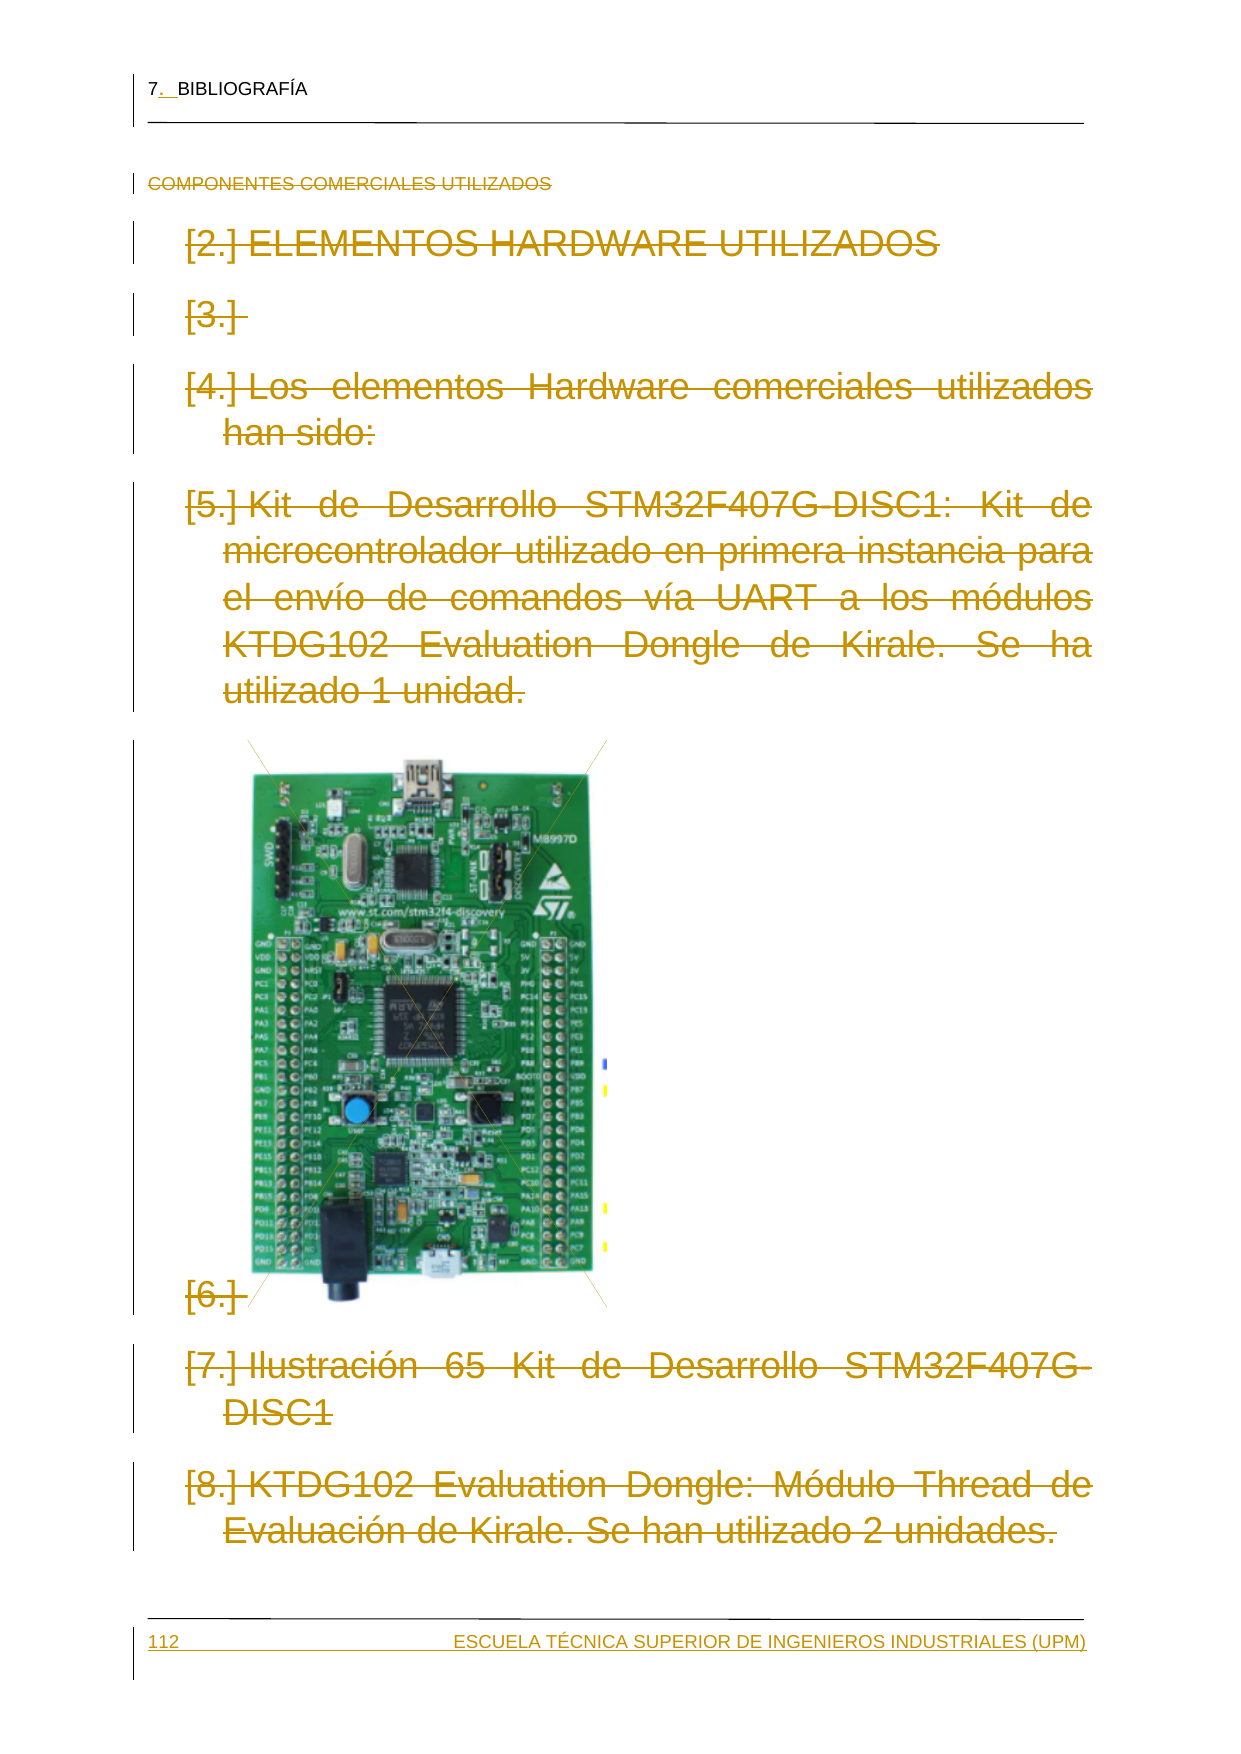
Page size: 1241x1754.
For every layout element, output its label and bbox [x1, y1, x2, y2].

picture [248, 1025, 606, 1308]
picture [249, 740, 606, 1022]
picture [247, 741, 426, 1306]
picture [428, 742, 607, 1305]
